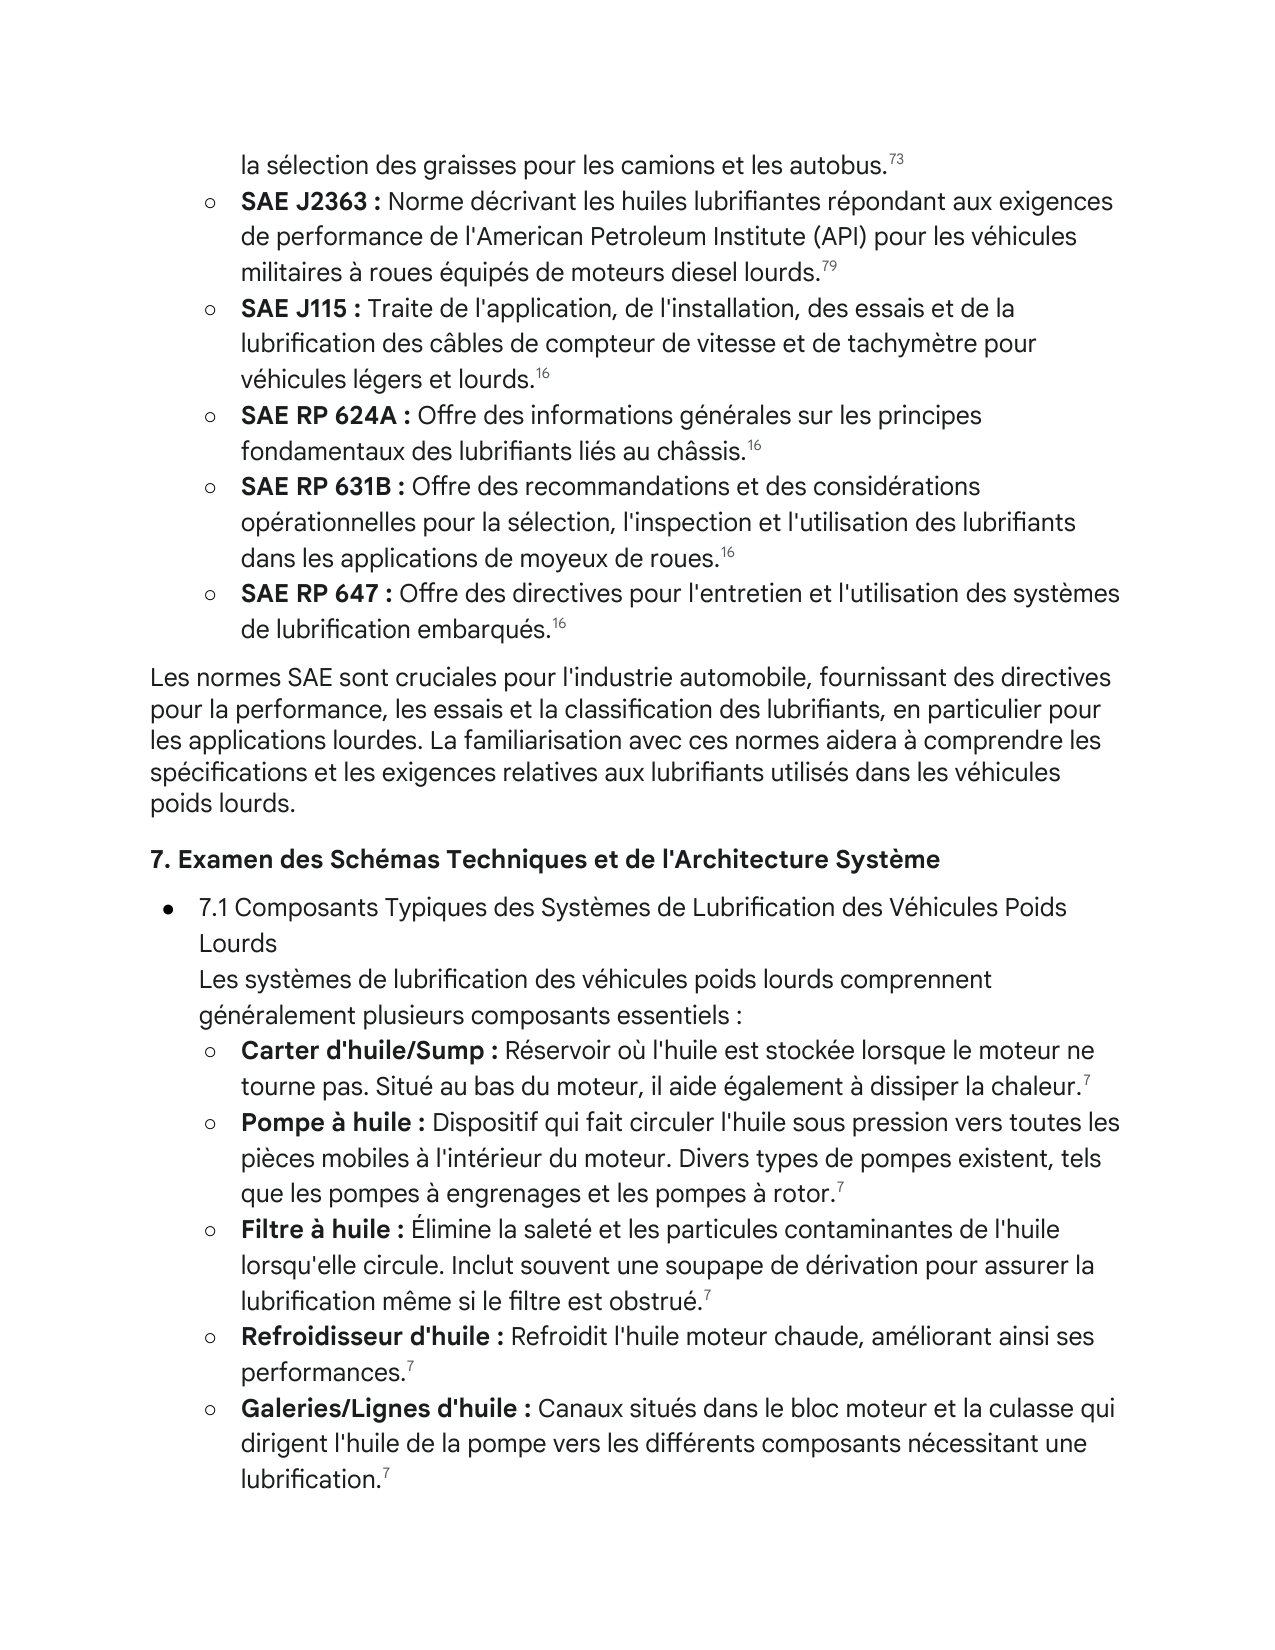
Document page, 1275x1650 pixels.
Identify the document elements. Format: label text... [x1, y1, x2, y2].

list Refroidisseur d'huile : Refroidit l'huile moteur chaude, améliorant ainsi ses performances.7 [203, 1321, 1125, 1388]
text 7. Examen des Schémas Techniques et de l'Architecture Système [150, 844, 1125, 876]
list SAE J115 : Traite de l'application, de l'installation, des essais et de la lubrification des câbles de compteur de vitesse et de tachymètre pour véhicules légers et lourds.16 [203, 293, 1125, 396]
list SAE J2363 : Norme décrivant les huiles lubrifiantes répondant aux exigences de performance de l'American Petroleum Institute (API) pour les véhicules militaires à roues équipés de moteurs diesel lourds.79 [203, 186, 1125, 288]
list SAE RP 647 : Offre des directives pour l'entretien et l'utilisation des systèmes de lubrification embarqués.16 [203, 579, 1125, 646]
list SAE RP 624A : Offre des informations générales sur les principes fondamentaux des lubrifiants liés au châssis.16 [203, 400, 1125, 467]
list Pompe à huile : Dispositif qui fait circuler l'huile sous pression vers toutes les pièces mobiles à l'intérieur du moteur. Divers types de pompes existent, tels que les pompes à engrenages et les pompes à rotor.7 [203, 1107, 1125, 1210]
list Galeries/Lignes d'huile : Canaux situés dans le bloc moteur et la culasse qui dirigent l'huile de la pompe vers les différents composants nécessitant une lubrification.7 [203, 1393, 1125, 1496]
list Carter d'huile/Sump : Réservoir où l'huile est stockée lorsque le moteur ne tourne pas. Situé au bas du moteur, il aide également à dissiper la chaleur.7 [203, 1036, 1125, 1103]
text Les normes SAE sont cruciales pour l'industrie automobile, fournissant des directives pour la performance, les essais et la classification des lubrifiants, en particulier pour les applications lourdes. La familiarisation avec ces normes aidera à comprendre les spécifications et les exigences relatives aux lubrifiants utilisés dans les véhicules poids lourds. [150, 663, 1125, 819]
list Filtre à huile : Élimine la saleté et les particules contaminantes de l'huile lorsqu'elle circule. Inclut souvent une soupape de dérivation pour assurer la lubrification même si le filtre est obstrué.7 [203, 1214, 1125, 1317]
list 7.1 Composants Typiques des Systèmes de Lubrification des Véhicules Poids Lourds Les systèmes de lubrification des véhicules poids lourds comprennent généralement plusieurs composants essentiels : [161, 893, 1125, 1031]
list SAE RP 631B : Offre des recommandations et des considérations opérationnelles pour la sélection, l'inspection et l'utilisation des lubrifiants dans les applications de moyeux de roues.16 [203, 472, 1125, 574]
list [203, 150, 1125, 181]
